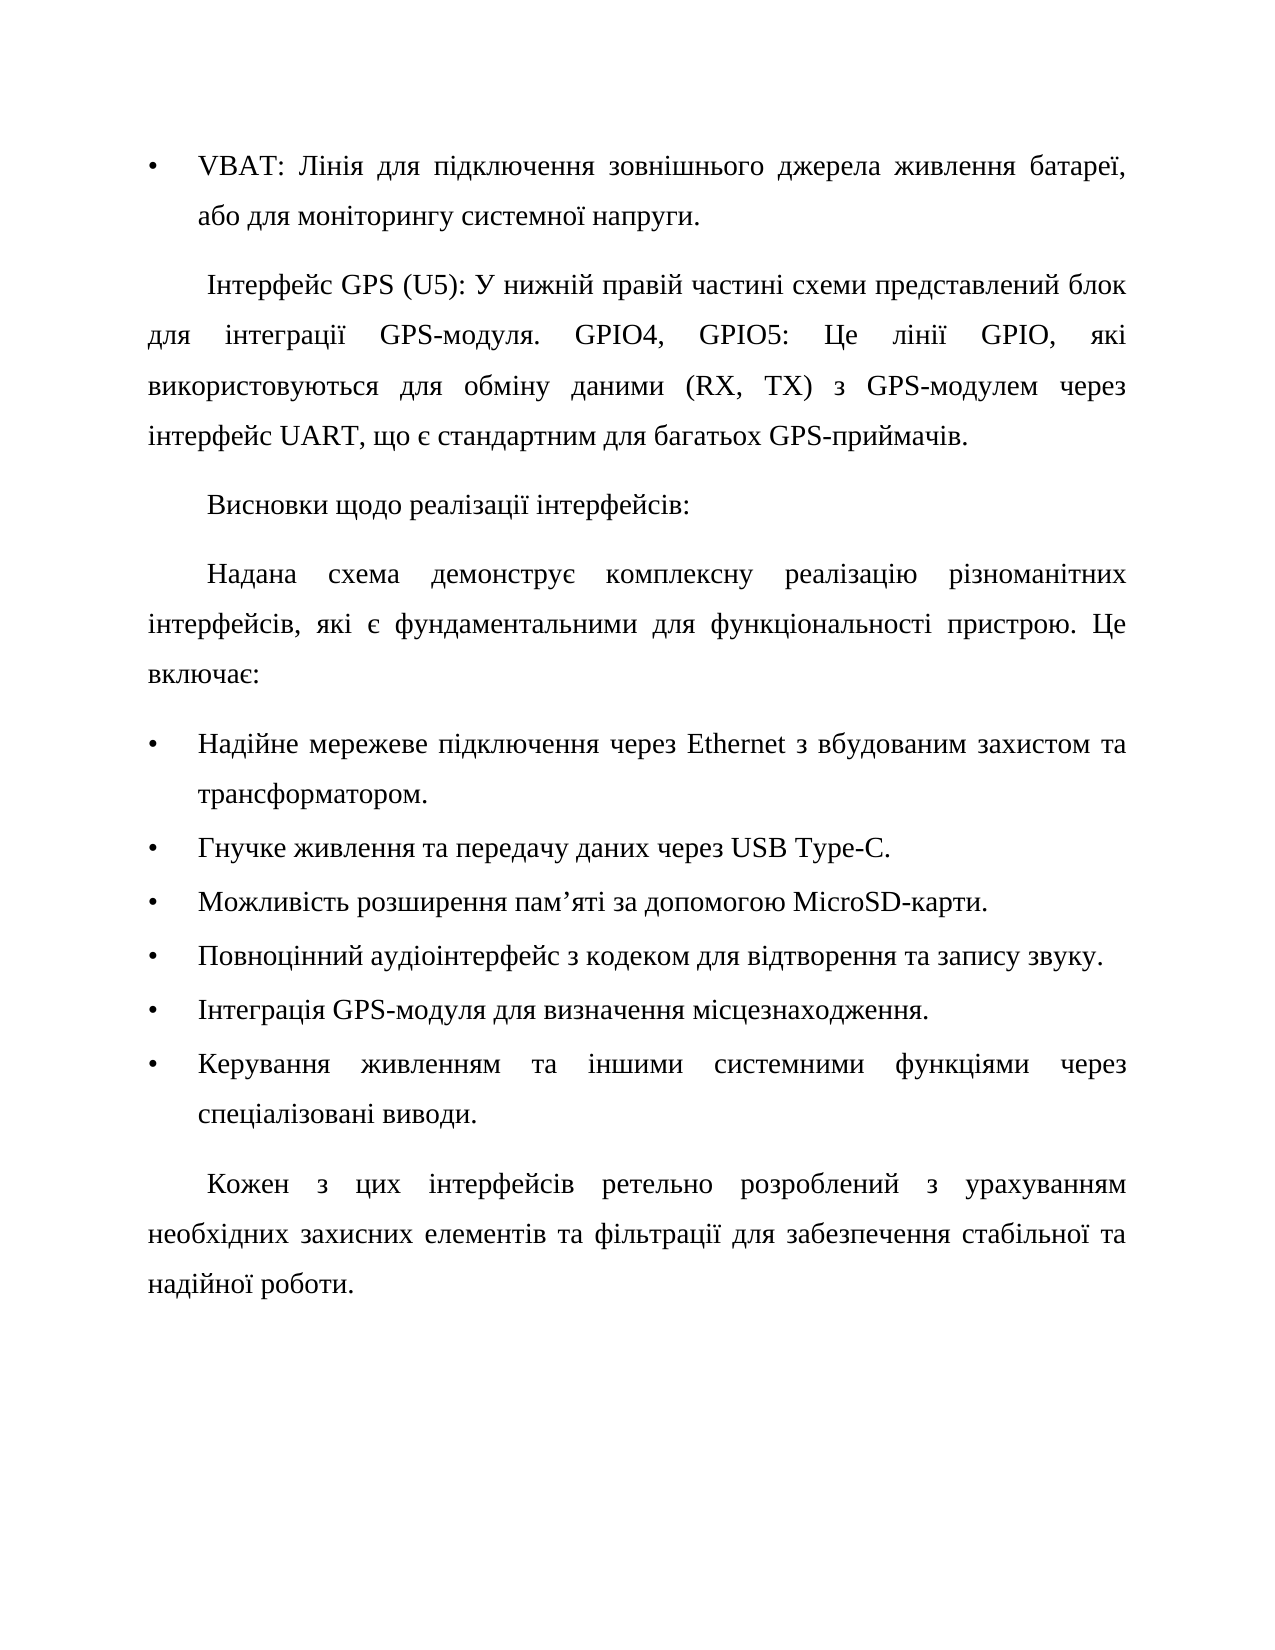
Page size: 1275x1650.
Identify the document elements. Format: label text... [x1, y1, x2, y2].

list Керування живленням та іншими системними функціями через спеціалізовані виводи. [148, 1046, 1127, 1130]
text Кожен з цих інтерфейсів ретельно розроблений з урахуванням необхідних захисних елементів та фільтрації для забезпечення стабільної та надійної роботи. [148, 1166, 1127, 1300]
list Можливість розширення пам’яті за допомогою MicroSD-карти. [148, 884, 1127, 918]
text Надана схема демонструє комплексну реалізацію різноманітних інтерфейсів, які є фундаментальними для функціональності пристрою. Це включає: [148, 556, 1127, 690]
list Інтеграція GPS-модуля для визначення місцезнаходження. [148, 992, 1127, 1026]
text Висновки щодо реалізації інтерфейсів: [148, 487, 1127, 521]
list Гнучке живлення та передачу даних через USB Type-C. [148, 830, 1127, 864]
list VBAT: Лінія для підключення зовнішнього джерела живлення батареї, або для моніторингу системної напруги. [148, 148, 1127, 231]
text Інтерфейс GPS (U5): У нижній правій частині схеми представлений блок для інтеграції GPS-модуля. GPIO4, GPIO5: Це лінії GPIO, які використовуються для обміну даними (RX, TX) з GPS-модулем через інтерфейс UART, що є стандартним для багатьох GPS-приймачів. [148, 267, 1127, 451]
list Надійне мережеве підключення через Ethernet з вбудованим захистом та трансформатором. [148, 726, 1127, 809]
list Повноцінний аудіоінтерфейс з кодеком для відтворення та запису звуку. [148, 938, 1127, 972]
